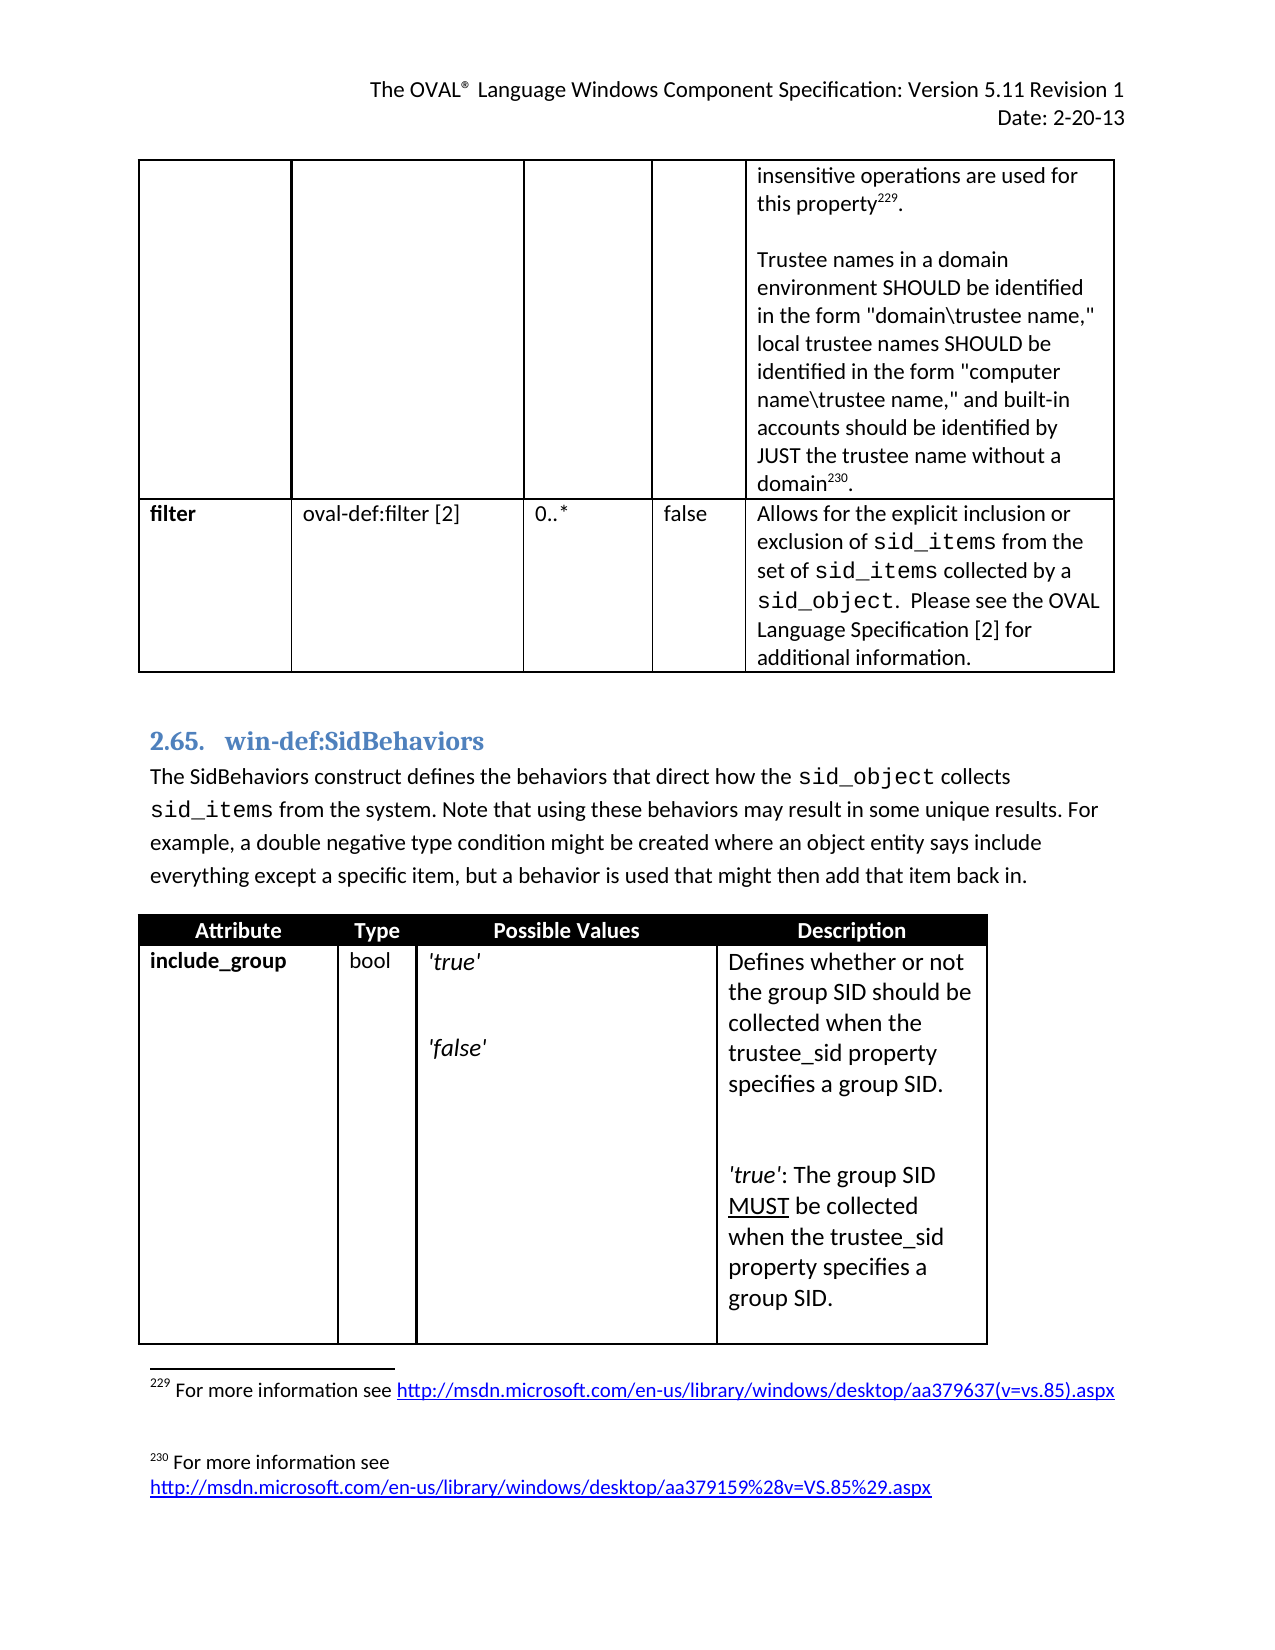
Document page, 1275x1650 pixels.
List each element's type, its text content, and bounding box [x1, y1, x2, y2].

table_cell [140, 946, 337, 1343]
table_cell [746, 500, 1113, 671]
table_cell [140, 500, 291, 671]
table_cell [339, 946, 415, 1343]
text The SidBehaviors construct defines the behaviors that direct how the sid_object collects sid_items from the system. Note that using these behaviors may result in some unique results. For example, a double negative type condition might be created where an object entity says include everything except a specific item, but a behavior is used that might then add that item back in. [150, 762, 1125, 889]
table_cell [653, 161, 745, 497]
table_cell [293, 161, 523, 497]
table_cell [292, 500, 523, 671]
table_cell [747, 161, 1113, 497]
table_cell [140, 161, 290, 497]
subtitle win-def:SidBehaviors [150, 726, 1125, 757]
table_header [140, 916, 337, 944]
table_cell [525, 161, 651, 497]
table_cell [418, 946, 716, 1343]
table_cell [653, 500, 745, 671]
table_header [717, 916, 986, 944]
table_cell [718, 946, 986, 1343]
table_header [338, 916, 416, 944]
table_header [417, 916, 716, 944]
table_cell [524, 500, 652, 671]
